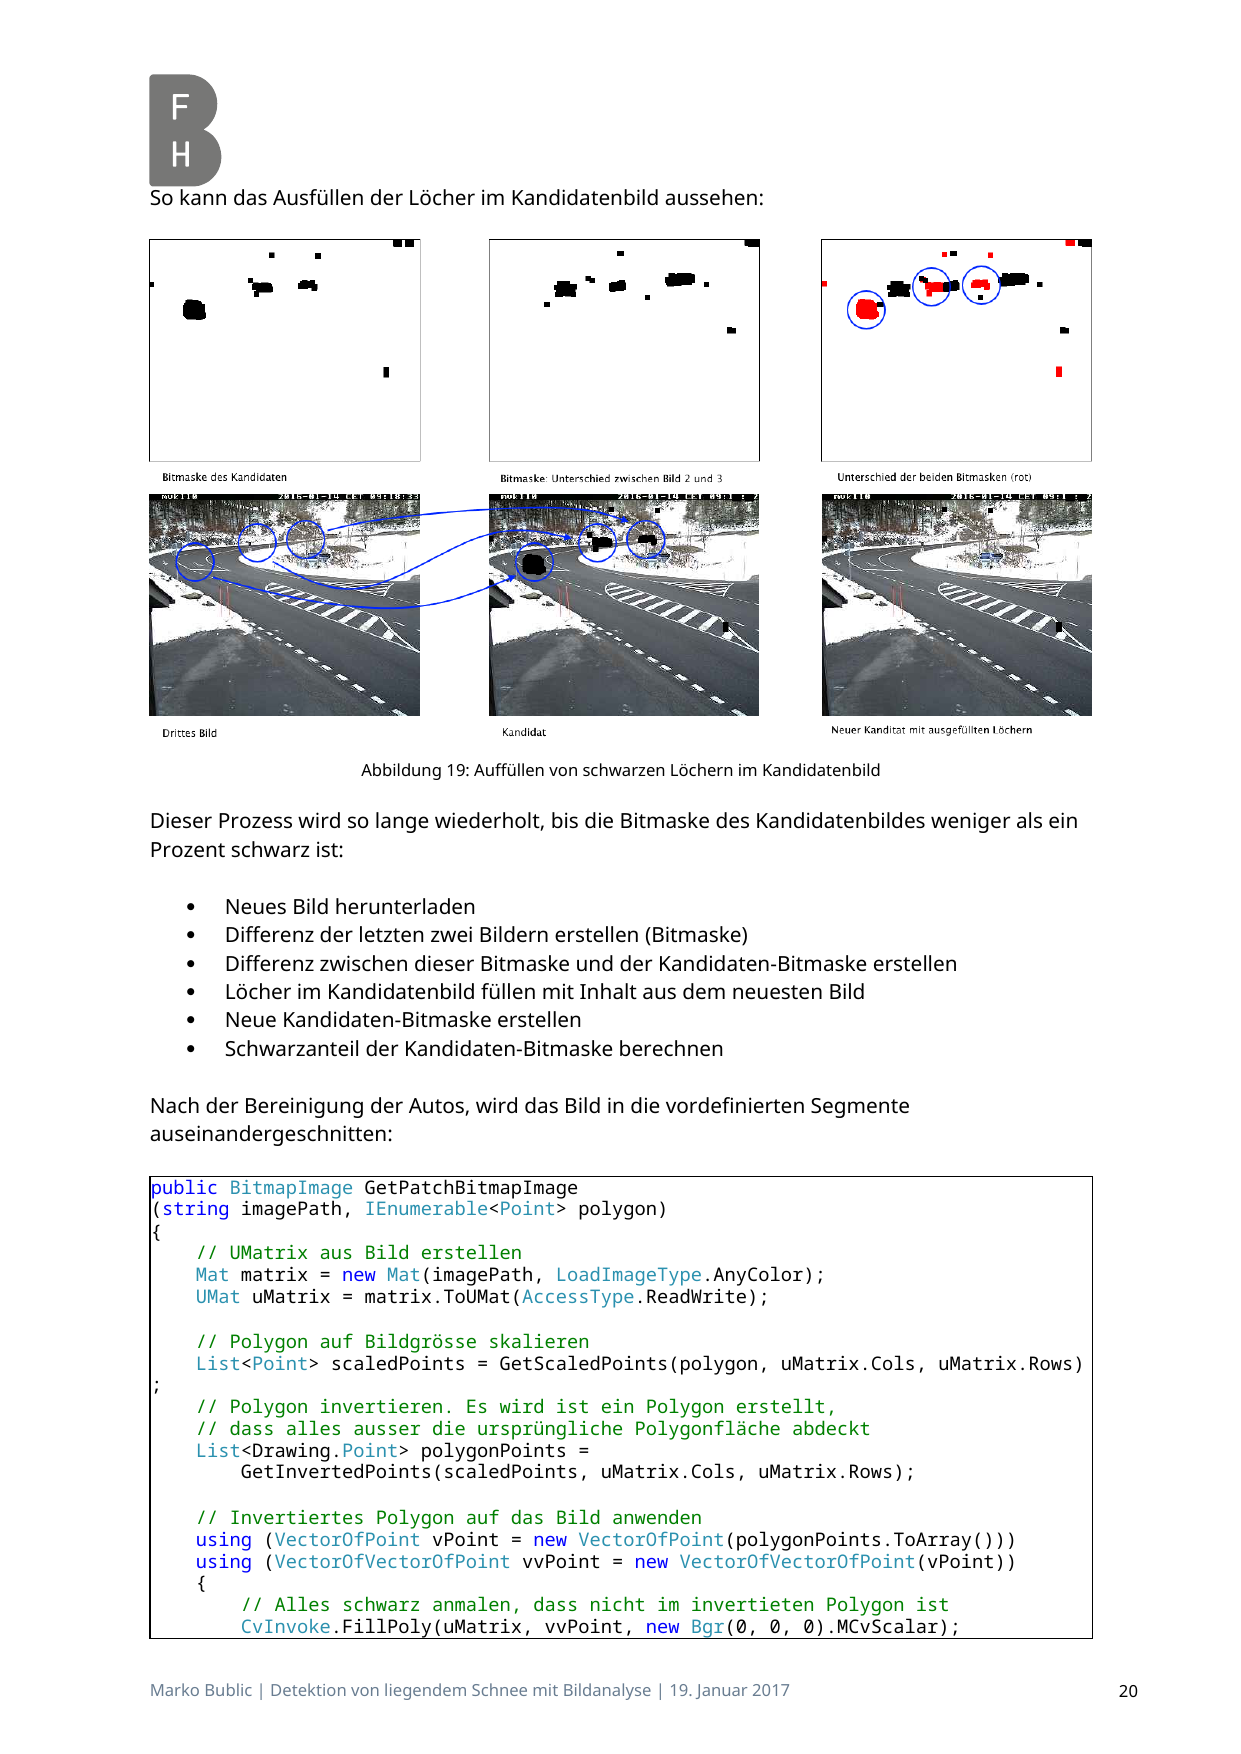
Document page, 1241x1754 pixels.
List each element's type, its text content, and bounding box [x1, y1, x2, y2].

list Neue Kandidaten-Bitmaske erstellen [187, 1006, 1093, 1034]
text Dieser Prozess wird so lange wiederholt, bis die Bitmaske des Kandidatenbildes weniger als ein Prozent schwarz ist: [149, 807, 1093, 863]
picture [149, 239, 1092, 744]
list Schwarzanteil der Kandidaten-Bitmaske berechnen [187, 1034, 1093, 1062]
text Abbildung : Auffüllen von schwarzen Löchern im Kandidatenbild [149, 756, 1093, 782]
text Nach der Bereinigung der Autos, wird das Bild in die vordefinierten Segmente auseinandergeschnitten: [149, 1091, 1093, 1148]
list Differenz zwischen dieser Bitmaske und der Kandidaten-Bitmaske erstellen [187, 949, 1093, 977]
list Neues Bild herunterladen [187, 892, 1093, 920]
text So kann das Ausfüllen der Löcher im Kandidatenbild aussehen: [149, 183, 1093, 212]
list Differenz der letzten zwei Bildern erstellen (Bitmaske) [187, 920, 1093, 949]
list Löcher im Kandidatenbild füllen mit Inhalt aus dem neuesten Bild [187, 977, 1093, 1006]
